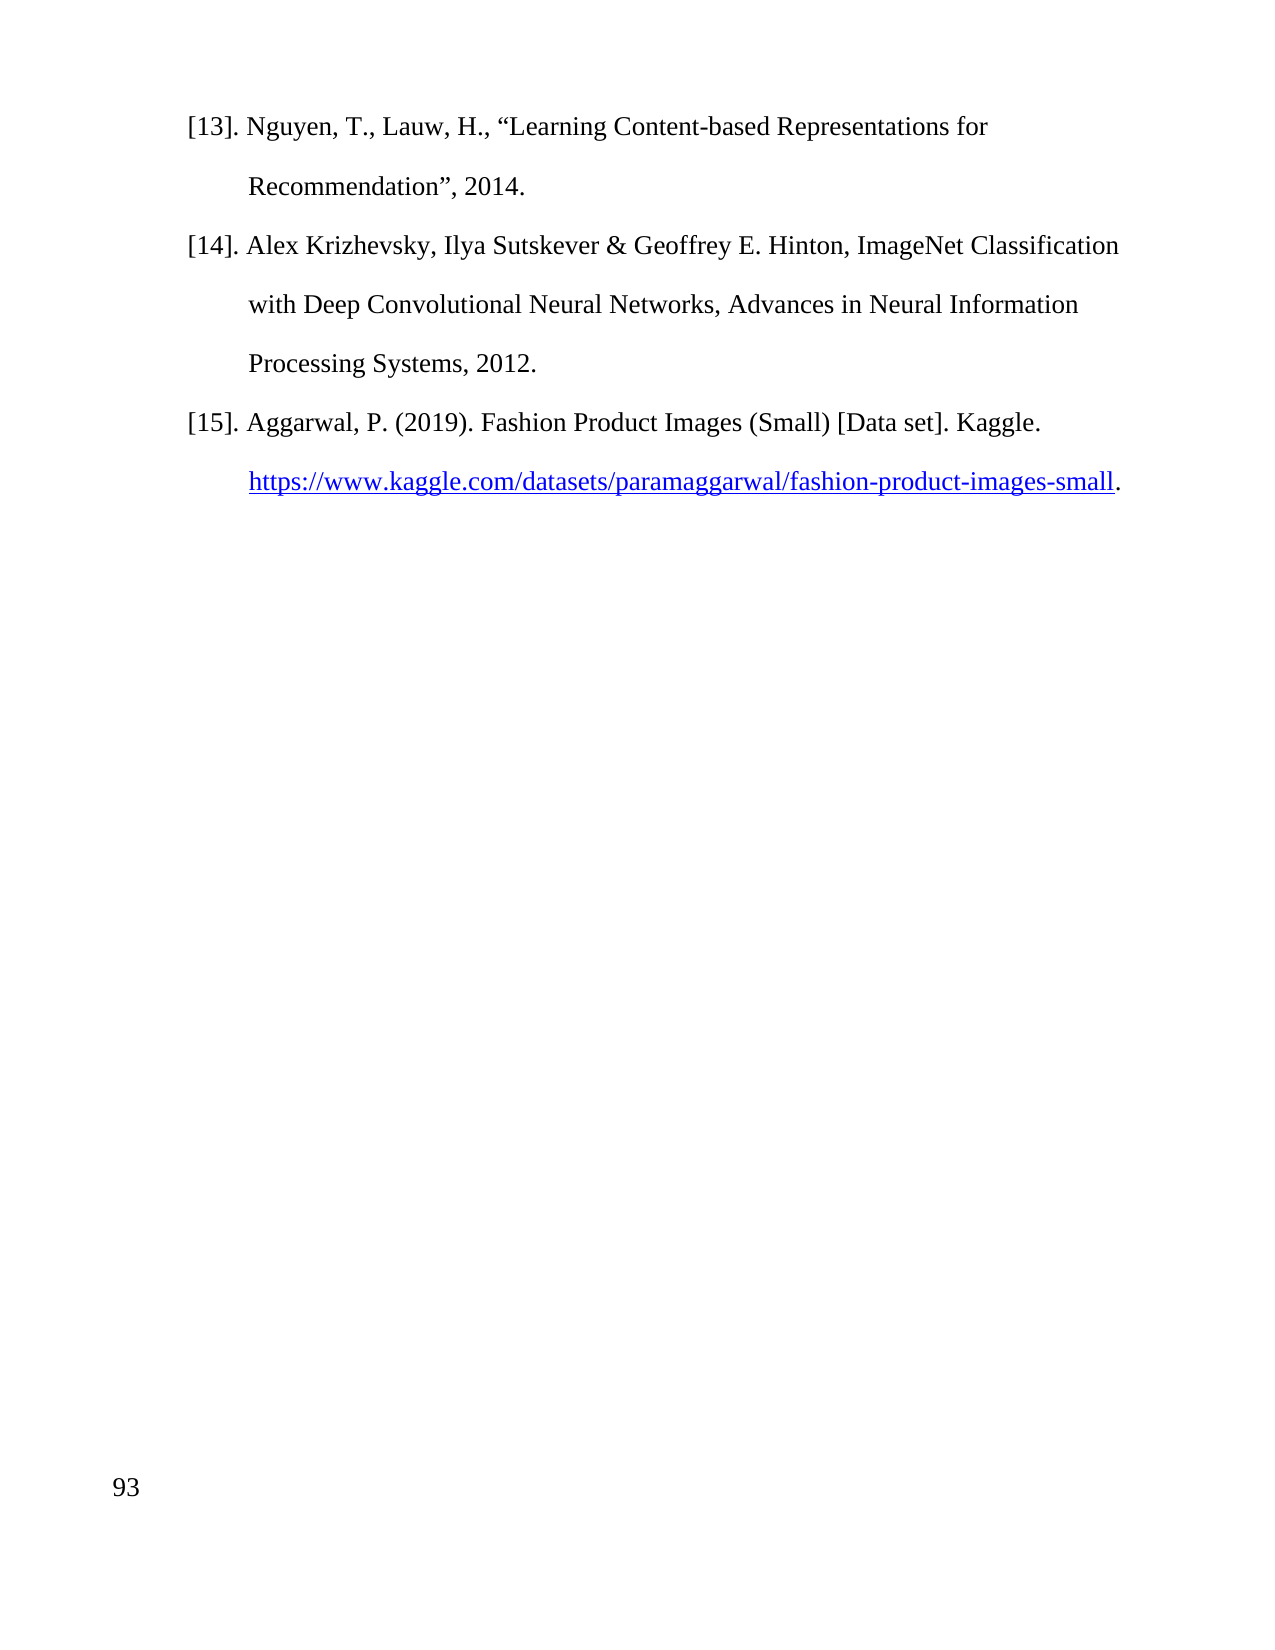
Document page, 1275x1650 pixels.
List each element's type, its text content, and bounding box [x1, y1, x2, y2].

text Processing Systems, 2012. [187, 347, 1162, 378]
text Recommendation”, 2014. [112, 169, 1162, 201]
text with Deep Convolutional Neural Networks, Advances in Neural Information [187, 288, 1162, 319]
text [13]. Nguyen, T., Lauw, H., “Learning Content-based Representations for [112, 110, 1162, 142]
text [14]. Alex Krizhevsky, Ilya Sutskever & Geoffrey E. Hinton, ImageNet Classification [187, 229, 1162, 260]
text https://www.kaggle.com/datasets/paramaggarwal/fashion-product-images-small. [187, 465, 1162, 497]
text [15]. Aggarwal, P. (2019). Fashion Product Images (Small) [Data set]. Kaggle. [187, 406, 1162, 437]
